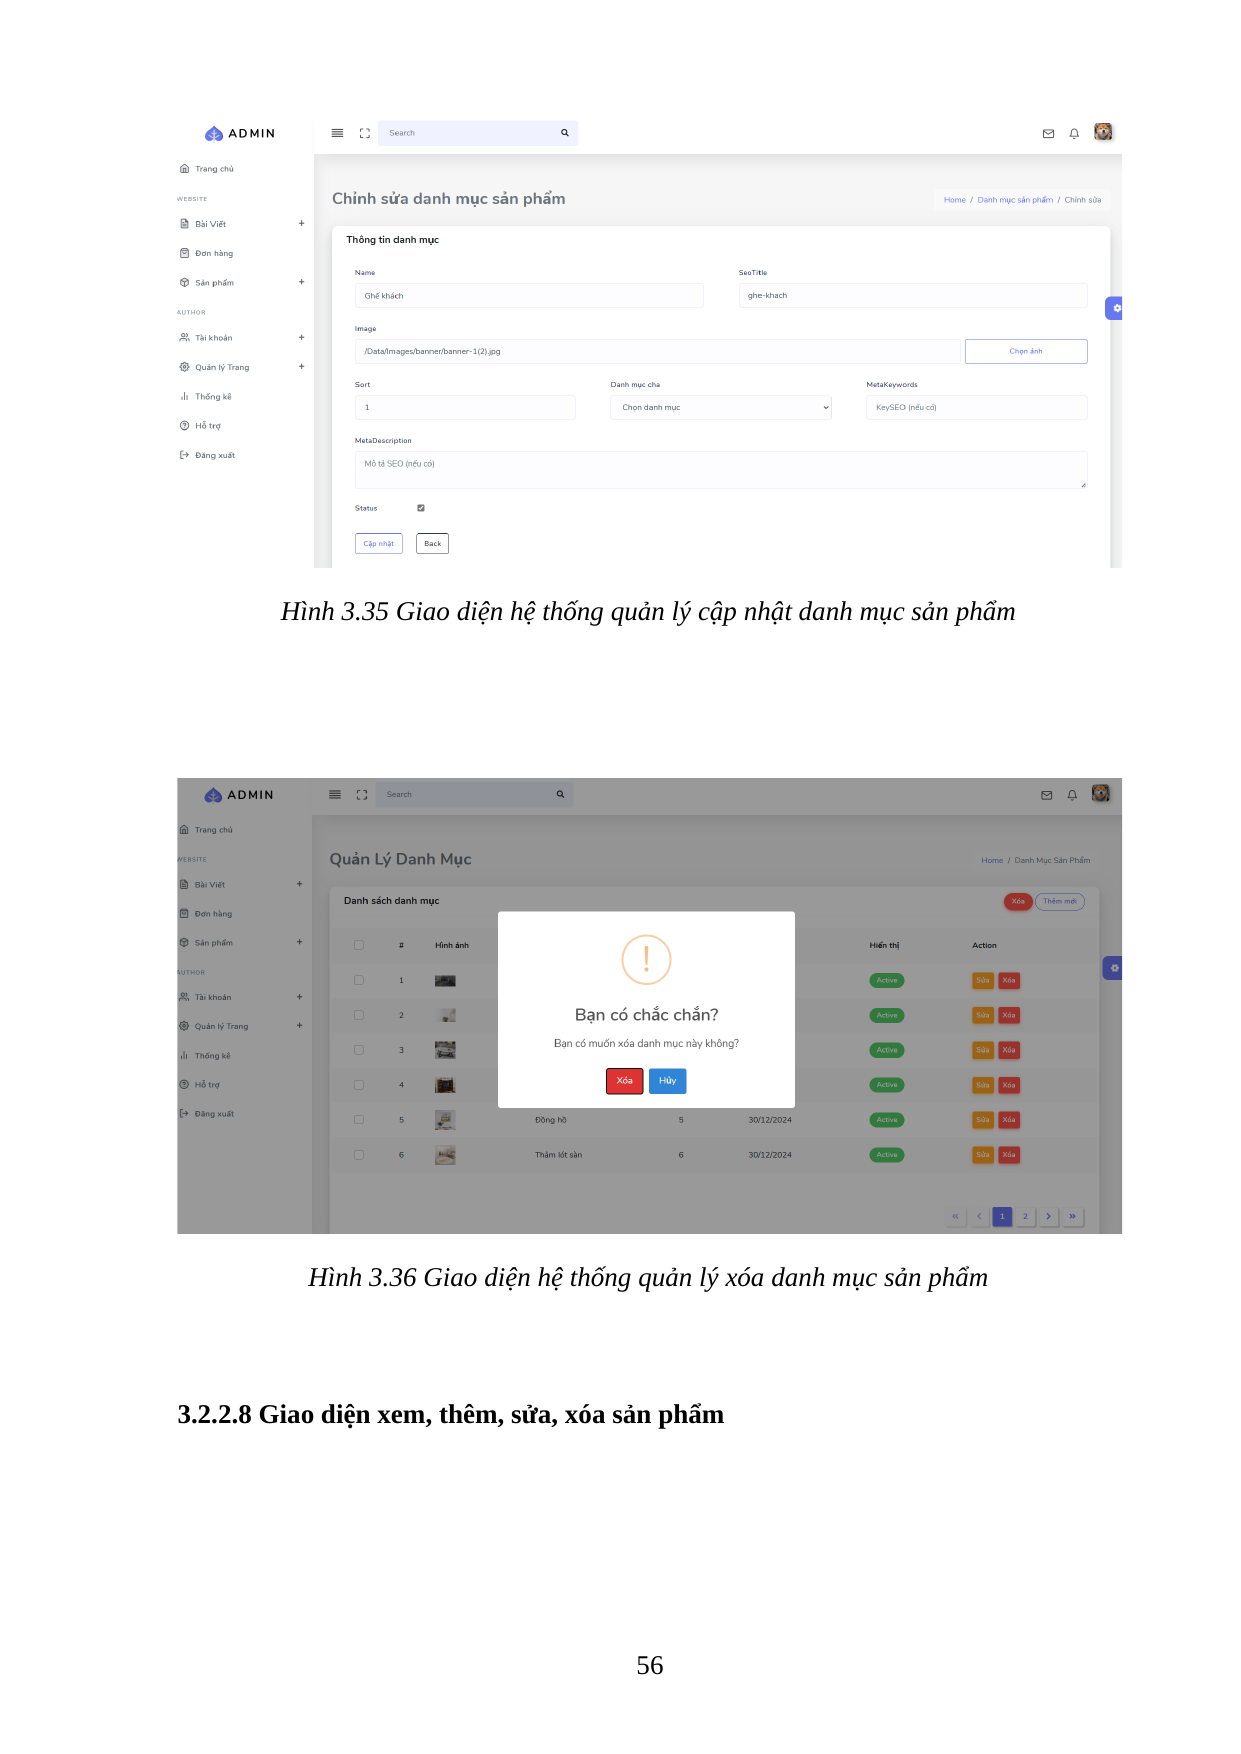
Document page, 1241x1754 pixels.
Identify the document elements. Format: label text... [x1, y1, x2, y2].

text Hình 3.36 Giao diện hệ thống quản lý xóa danh mục sản phẩm [177, 1261, 1122, 1292]
picture [177, 118, 1123, 568]
text Hình 3.35 Giao diện hệ thống quản lý cập nhật danh mục sản phẩm [177, 595, 1122, 626]
picture [177, 778, 1123, 1234]
subtitle 3.2.2.8 Giao diện xem, thêm, sửa, xóa sản phẩm [177, 1398, 1122, 1429]
